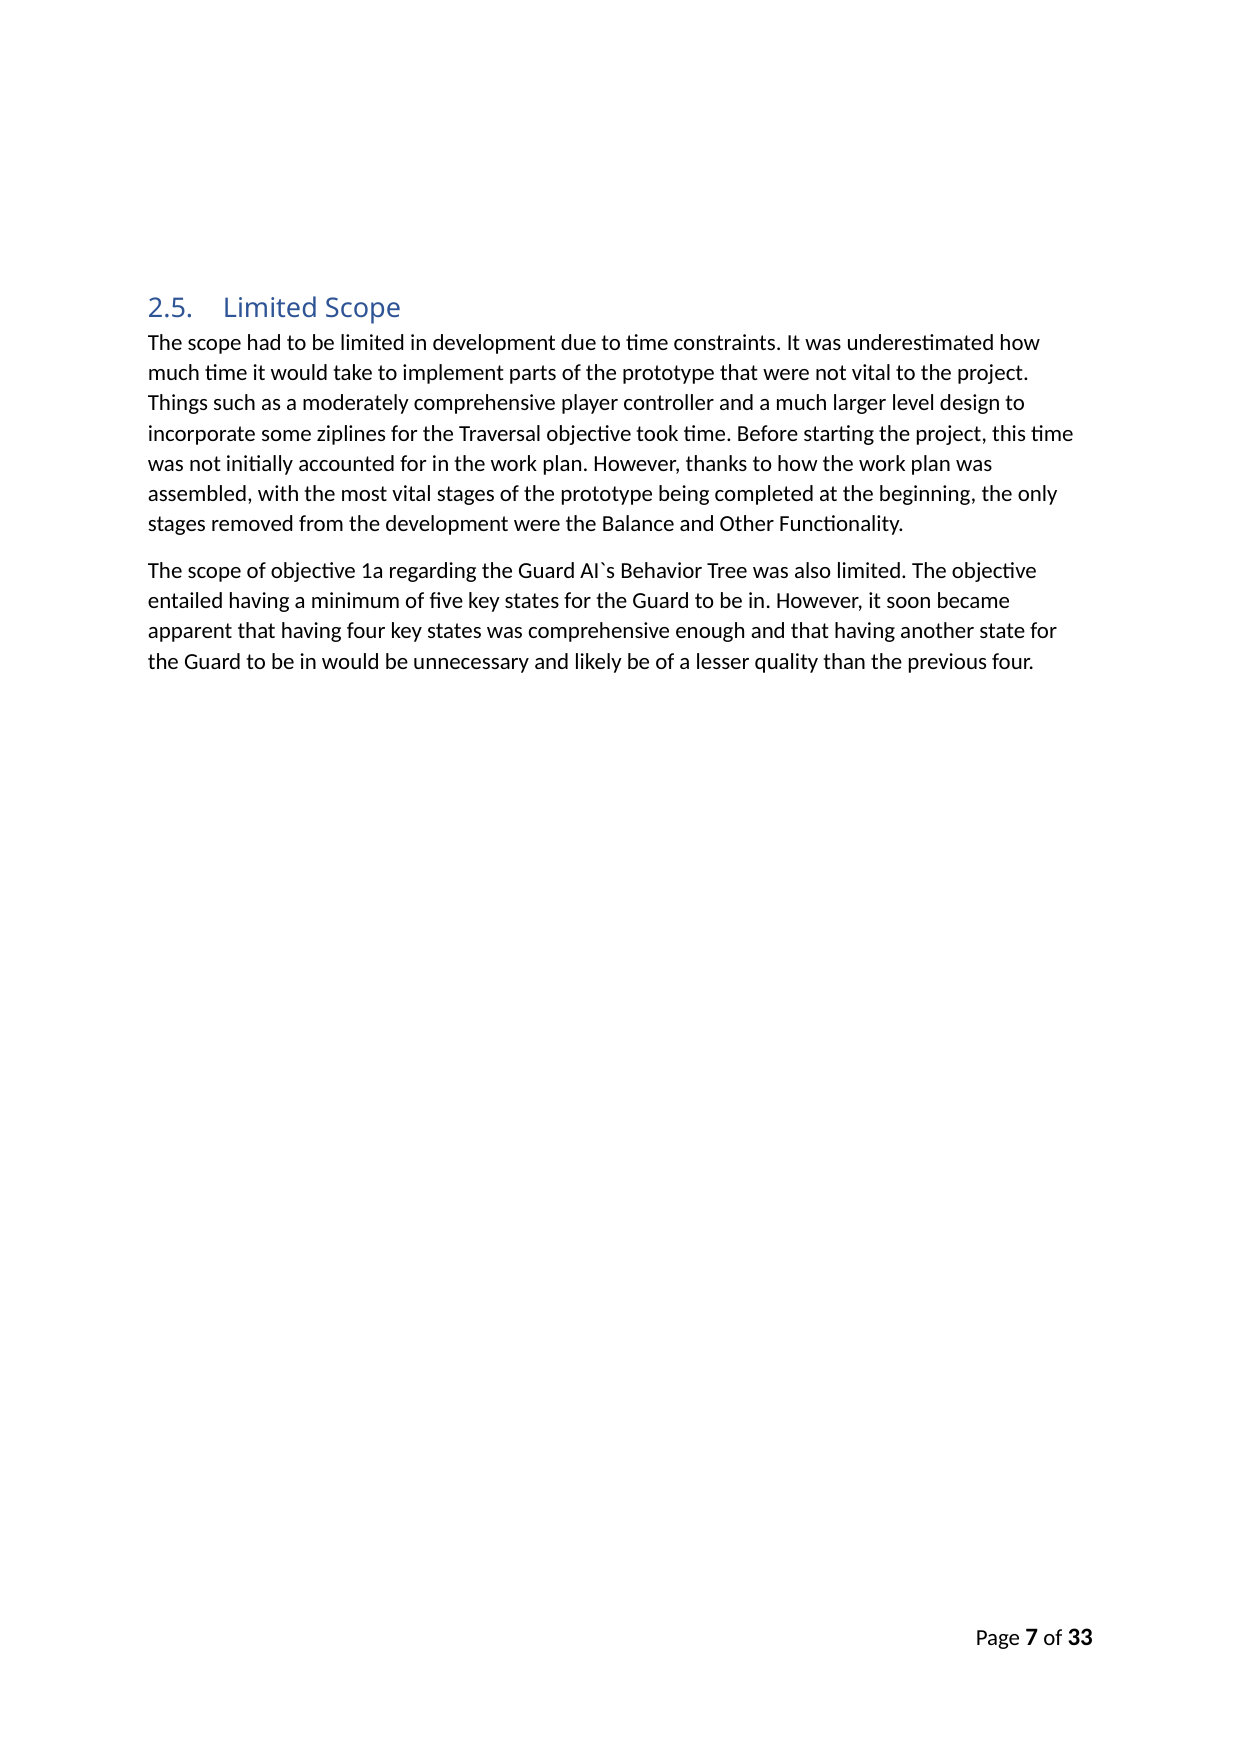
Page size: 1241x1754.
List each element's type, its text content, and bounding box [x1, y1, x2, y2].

subtitle Limited Scope [148, 288, 1092, 325]
text The scope of objective 1a regarding the Guard AI`s Behavior Tree was also limited. The objective entailed having a minimum of five key states for the Guard to be in. However, it soon became apparent that having four key states was comprehensive enough and that having another state for the Guard to be in would be unnecessary and likely be of a lesser quality than the previous four. [148, 556, 1092, 675]
text The scope had to be limited in development due to time constraints. It was underestimated how much time it would take to implement parts of the prototype that were not vital to the project. Things such as a moderately comprehensive player controller and a much larger level design to incorporate some ziplines for the Traversal objective took time. Before starting the project, this time was not initially accounted for in the work plan. However, thanks to how the work plan was assembled, with the most vital stages of the prototype being completed at the beginning, the only stages removed from the development were the Balance and Other Functionality. [148, 328, 1092, 537]
